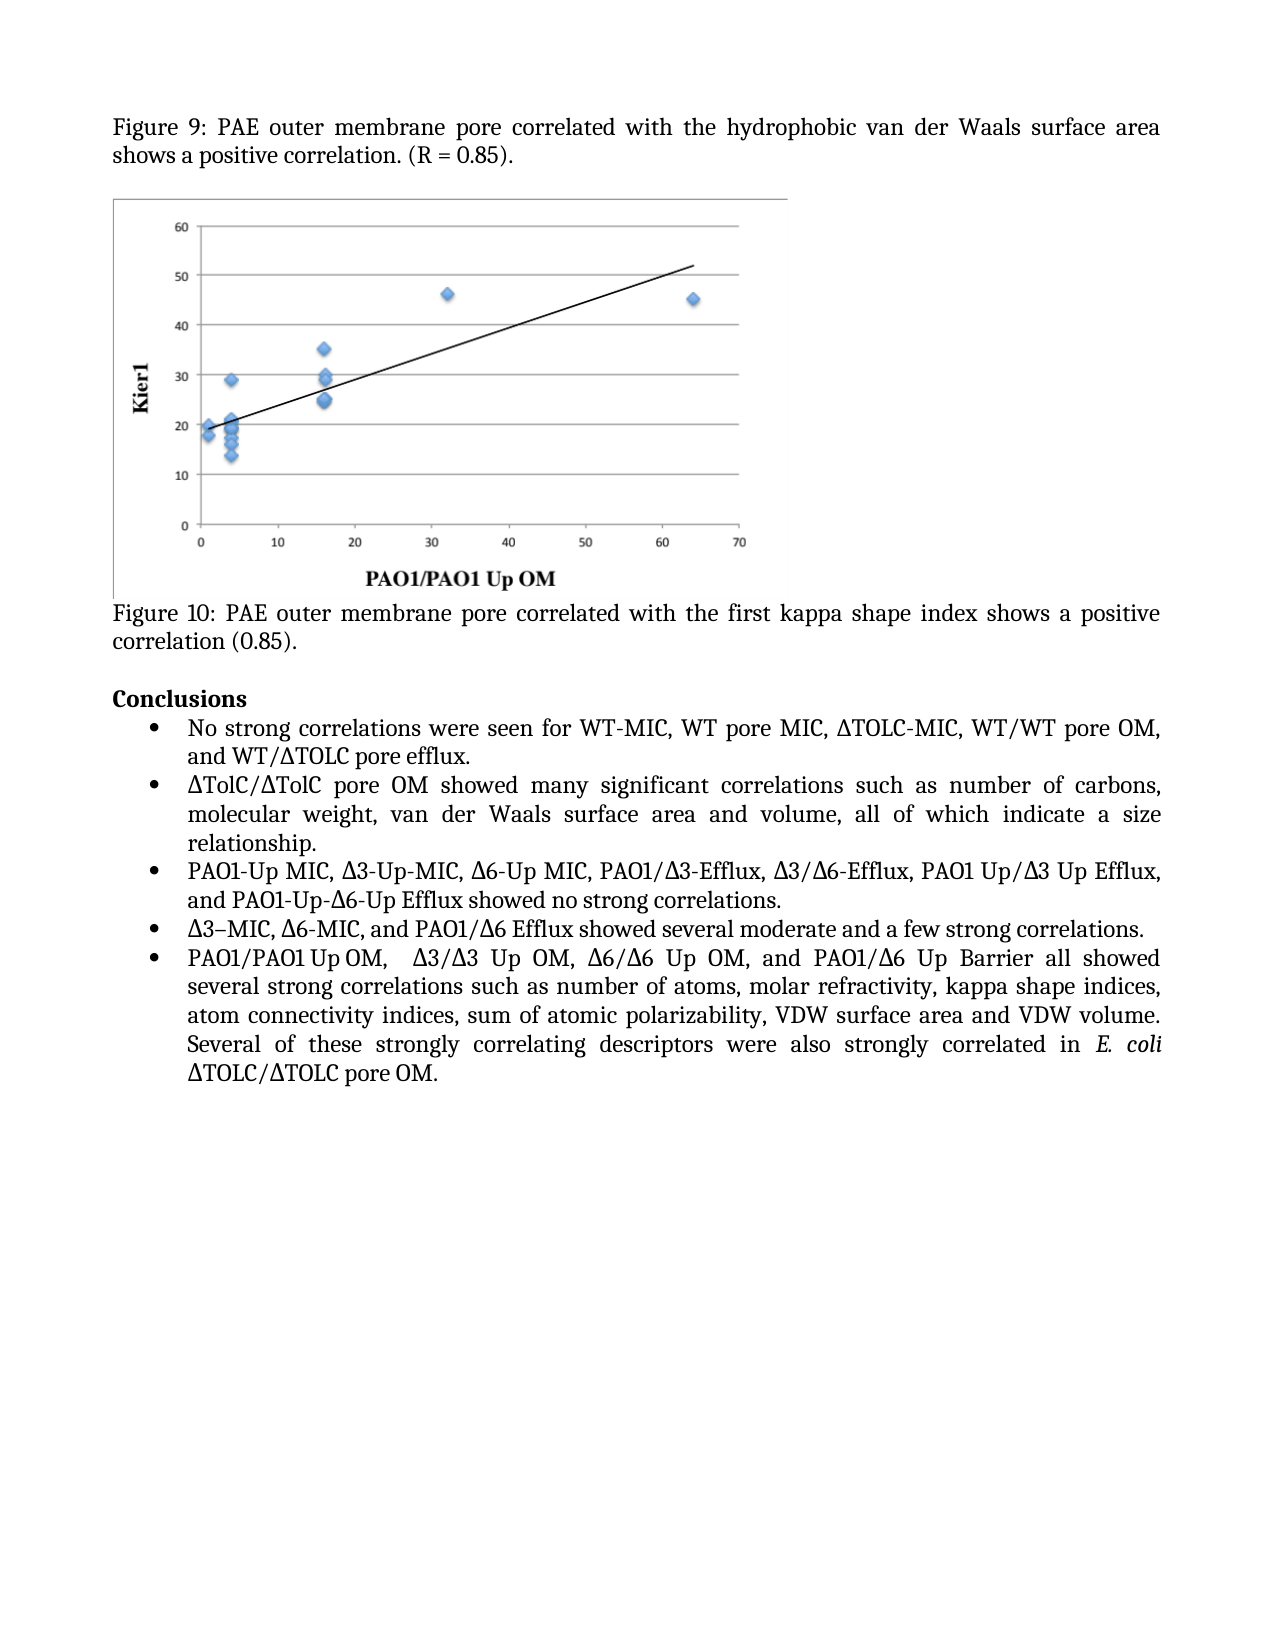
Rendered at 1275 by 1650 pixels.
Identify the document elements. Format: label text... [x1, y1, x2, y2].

text Figure 10: PAE outer membrane pore correlated with the first kappa shape index shows a positive correlation (0.85). [112, 598, 1162, 656]
list No strong correlations were seen for WT-MIC, WT pore MIC, ∆TOLC-MIC, WT/WT pore OM, and WT/∆TOLC pore efflux. [150, 713, 1162, 771]
list PAO1-Up MIC, Δ3-Up-MIC, Δ6-Up MIC, PAO1/Δ3-Efflux, Δ3/Δ6-Efflux, PAO1 Up/Δ3 Up Efflux, and PAO1-Up-Δ6-Up Efflux showed no strong correlations. [150, 857, 1162, 915]
text Conclusions [112, 685, 1162, 713]
list PAO1/PAO1 Up OM, Δ3/Δ3 Up OM, Δ6/Δ6 Up OM, and PAO1/Δ6 Up Barrier all showed several strong correlations such as number of atoms, molar refractivity, kappa shape indices, atom connectivity indices, sum of atomic polarizability, VDW surface area and VDW volume. Several of these strongly correlating descriptors were also strongly correlated in E. coli ΔTOLC/ΔTOLC pore OM. [150, 943, 1162, 1087]
list ΔTolC/ΔTolC pore OM showed many significant correlations such as number of carbons, molecular weight, van der Waals surface area and volume, all of which indicate a size relationship. [150, 771, 1162, 857]
list Δ3–MIC, Δ6-MIC, and PAO1/Δ6 Efflux showed several moderate and a few strong correlations. [150, 915, 1162, 943]
text Figure 9: PAE outer membrane pore correlated with the hydrophobic van der Waals surface area shows a positive correlation. (R = 0.85). [112, 112, 1162, 170]
